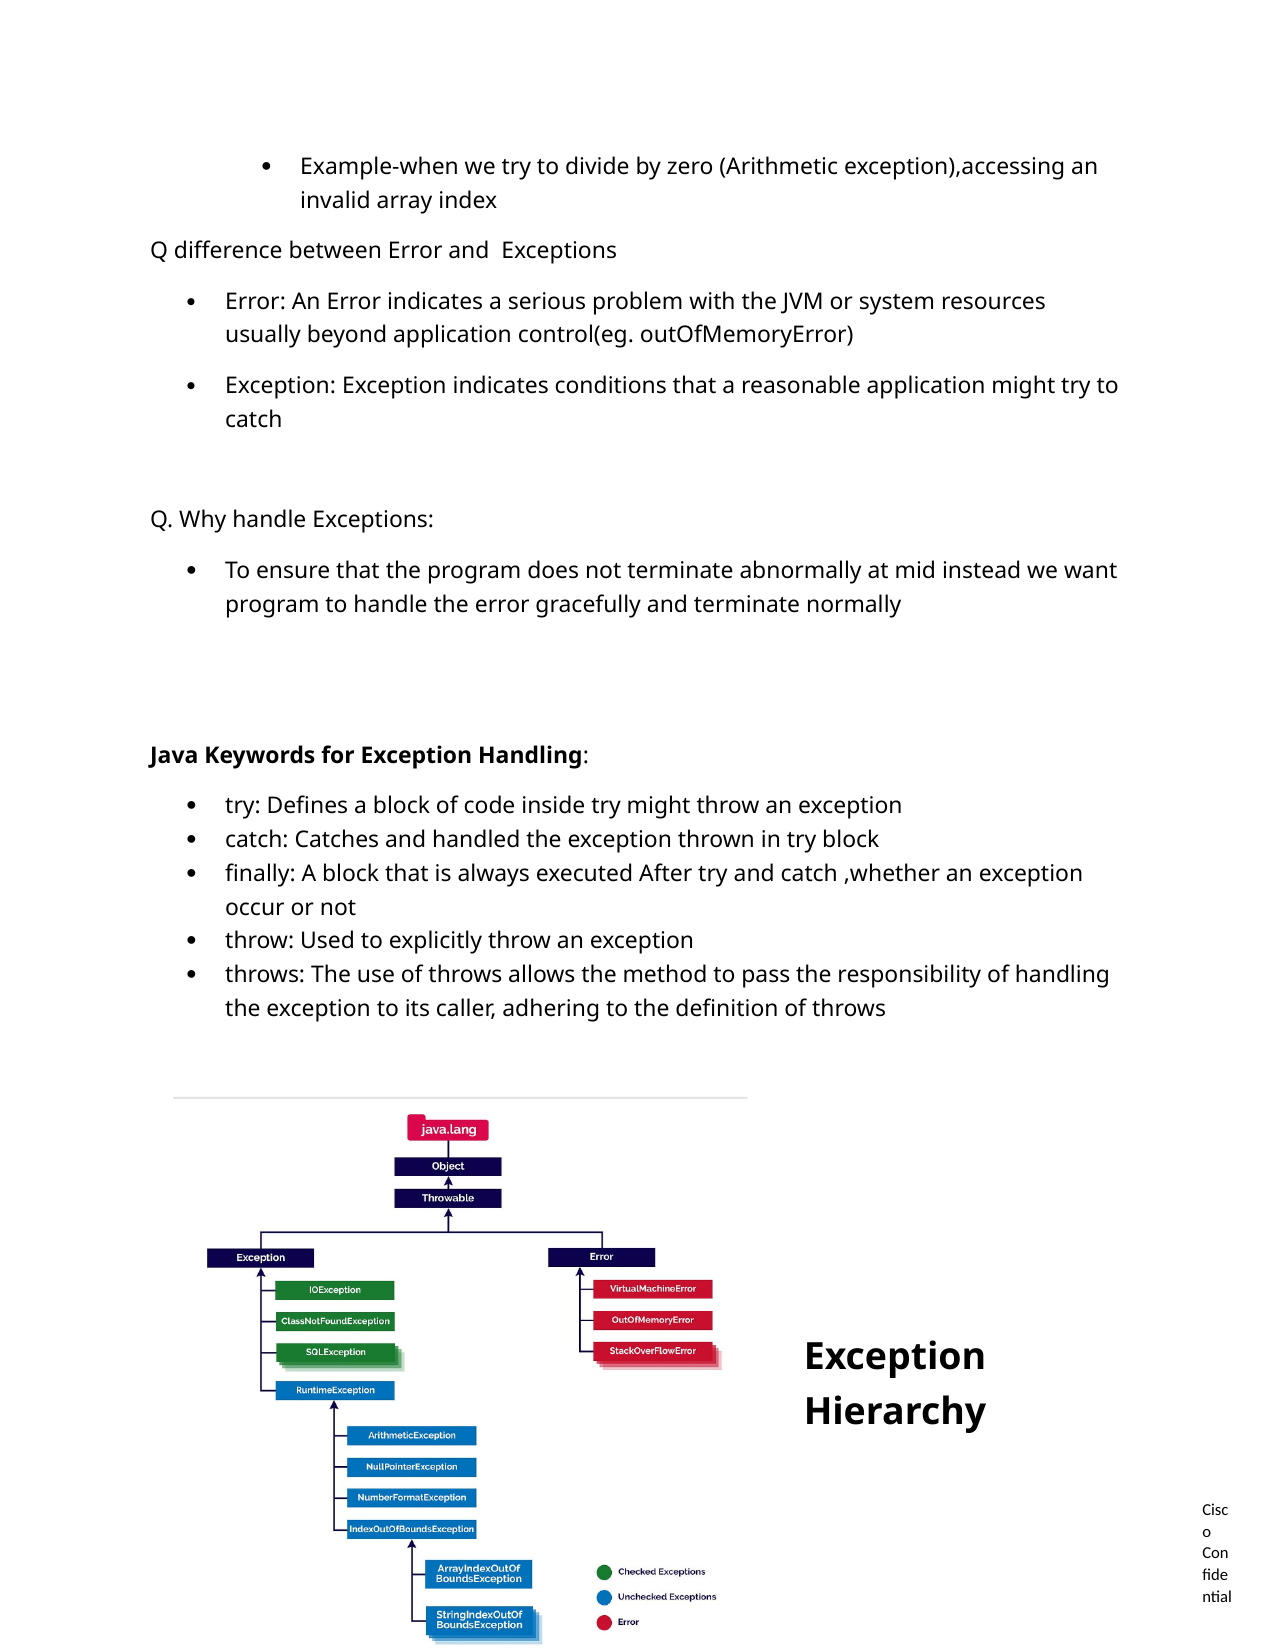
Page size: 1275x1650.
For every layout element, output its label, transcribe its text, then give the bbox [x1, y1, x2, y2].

list Error: An Error indicates a serious problem with the JVM or system resources usually beyond application control(eg. outOfMemoryError) [187, 284, 1125, 349]
text Q. Why handle Exceptions: [150, 503, 1125, 534]
list throws: The use of throws allows the method to pass the responsibility of handling the exception to its caller, adhering to the definition of throws [187, 958, 1125, 1023]
list try: Defines a block of code inside try might throw an exception [187, 789, 1125, 820]
list catch: Catches and handled the exception thrown in try block [187, 823, 1125, 854]
list throw: Used to explicitly throw an exception [187, 924, 1125, 955]
text Java Keywords for Exception Handling: [150, 739, 1125, 770]
picture [173, 1096, 748, 1650]
text Q difference between Error and Exceptions [150, 234, 1125, 265]
list finally: A block that is always executed After try and catch ,whether an exception occur or not [187, 857, 1125, 922]
list Exception: Exception indicates conditions that a reasonable application might try to catch [187, 369, 1125, 434]
list To ensure that the program does not terminate abnormally at mid instead we want program to handle the error gracefully and terminate normally [187, 554, 1125, 619]
text Exception Hierarchy [748, 1329, 1125, 1435]
list Example-when we try to divide by zero (Arithmetic exception),accessing an invalid array index [262, 150, 1125, 215]
